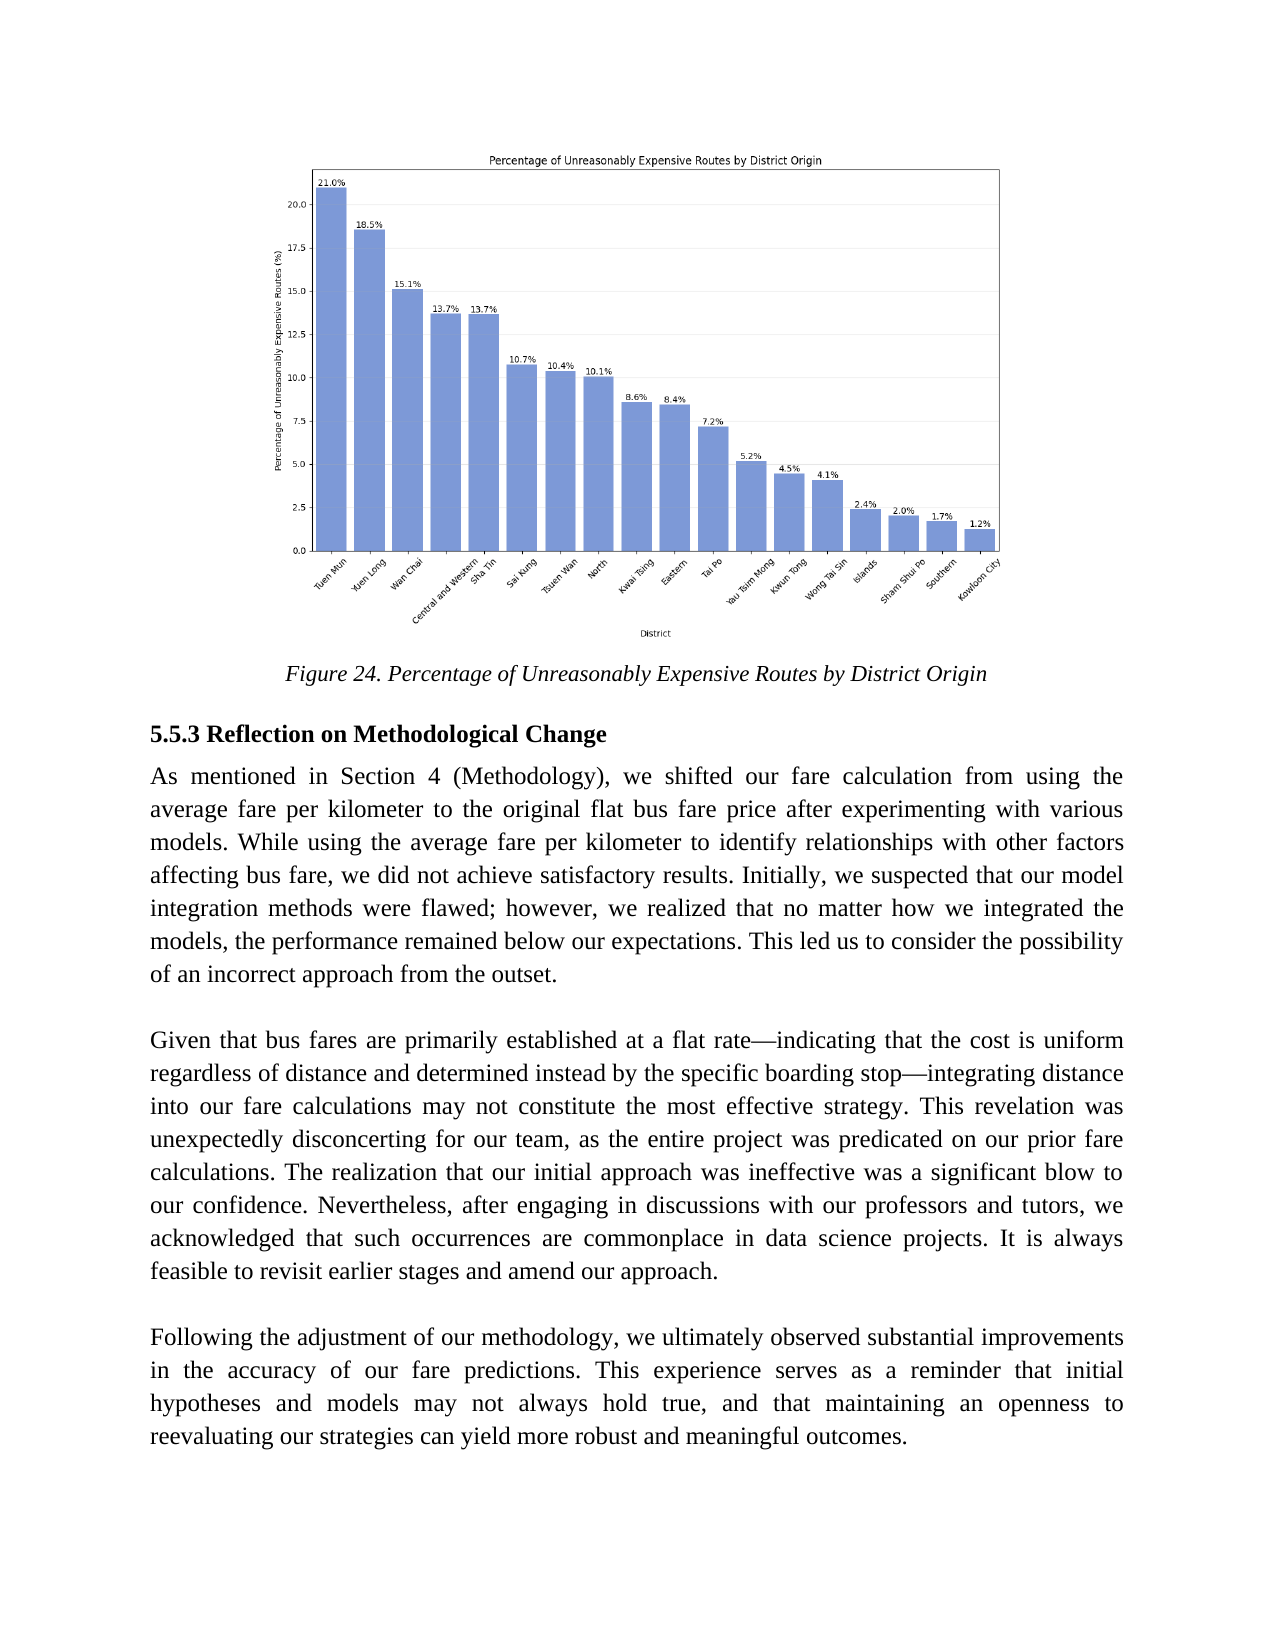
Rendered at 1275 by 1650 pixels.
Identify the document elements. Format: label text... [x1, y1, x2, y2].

text Figure 24. Percentage of Unreasonably Expensive Routes by District Origin [150, 660, 1125, 686]
subtitle 5.5.3 Reflection on Methodological Change [150, 719, 1125, 748]
picture [267, 150, 1008, 657]
text Following the adjustment of our methodology, we ultimately observed substantial improvements in the accuracy of our fare predictions. This experience serves as a reminder that initial hypotheses and models may not always hold true, and that maintaining an openness to reevaluating our strategies can yield more robust and meaningful outcomes. [150, 1322, 1125, 1450]
text As mentioned in Section 4 (Methodology), we shifted our fare calculation from using the average fare per kilometer to the original flat bus fare price after experimenting with various models. While using the average fare per kilometer to identify relationships with other factors affecting bus fare, we did not achieve satisfactory results. Initially, we suspected that our model integration methods were flawed; however, we realized that no matter how we integrated the models, the performance remained below our expectations. This led us to consider the possibility of an incorrect approach from the outset. [150, 761, 1125, 988]
text Given that bus fares are primarily established at a flat rate—indicating that the cost is uniform regardless of distance and determined instead by the specific boarding stop—integrating distance into our fare calculations may not constitute the most effective strategy. This revelation was unexpectedly disconcerting for our team, as the entire project was predicated on our prior fare calculations. The realization that our initial approach was ineffective was a significant blow to our confidence. Nevertheless, after engaging in discussions with our professors and tutors, we acknowledged that such occurrences are commonplace in data science projects. It is always feasible to revisit earlier stages and amend our approach. [150, 1025, 1125, 1285]
